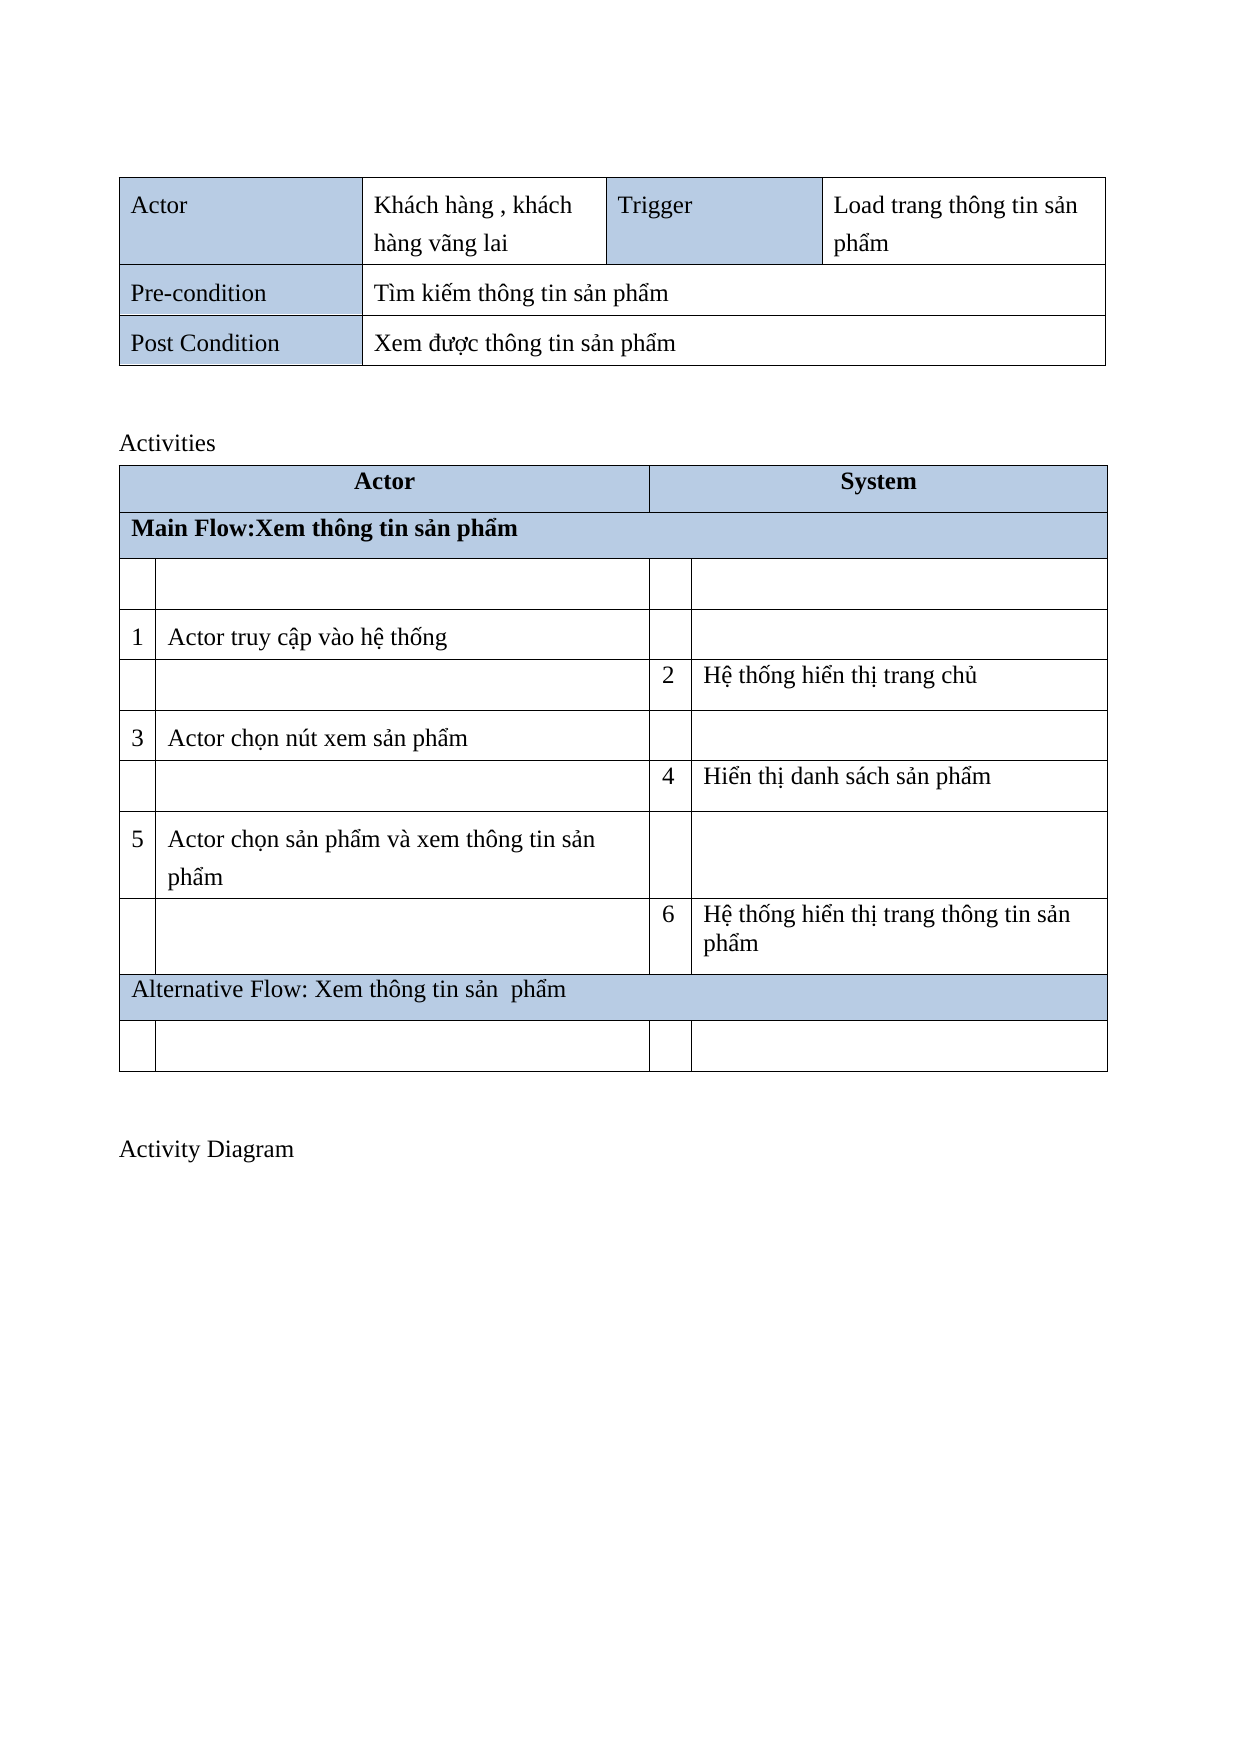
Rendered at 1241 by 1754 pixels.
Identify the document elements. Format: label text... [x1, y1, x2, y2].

table_cell [650, 610, 691, 659]
table_cell 6 [650, 899, 691, 973]
table_cell [692, 559, 1107, 609]
table_cell [120, 761, 155, 811]
table_cell Xem được thông tin sản phẩm [363, 316, 1105, 364]
table_cell Actor chọn nút xem sản phẩm [156, 711, 649, 760]
table_cell Main Flow:Xem thông tin sản phẩm [120, 513, 1107, 558]
table_cell Pre-condition [120, 265, 362, 314]
table_cell [156, 761, 649, 811]
table_cell [692, 610, 1107, 659]
text Activities [118, 428, 1122, 457]
table_cell 1 [120, 610, 155, 659]
table_cell Hệ thống hiển thị trang thông tin sản phẩm [692, 899, 1107, 973]
table_cell Actor truy cập vào hệ thống [156, 610, 649, 659]
table_cell [120, 660, 155, 710]
table_cell [650, 559, 691, 609]
table_cell [650, 812, 691, 898]
table_cell [156, 660, 649, 710]
table_cell [156, 559, 649, 609]
text Activity Diagram [118, 1134, 1122, 1163]
table_cell Actor [120, 178, 362, 264]
table_cell 5 [120, 812, 155, 898]
table_cell 3 [120, 711, 155, 760]
table_cell [156, 899, 649, 973]
table_cell 2 [650, 660, 691, 710]
table_cell [650, 1021, 691, 1071]
table_cell [156, 1021, 649, 1071]
table_cell [692, 711, 1107, 760]
table_header Actor [120, 466, 649, 512]
table_cell Khách hàng , khách hàng vãng lai [363, 178, 606, 264]
table_cell [692, 812, 1107, 898]
table_cell [650, 711, 691, 760]
table_cell [692, 1021, 1107, 1071]
table_cell [120, 1021, 155, 1071]
table_cell Trigger [607, 178, 822, 264]
table_cell Post Condition [120, 316, 362, 364]
table_cell Hiển thị danh sách sản phẩm [692, 761, 1107, 811]
table_cell Tìm kiếm thông tin sản phẩm [363, 265, 1105, 314]
table_cell Alternative Flow: Xem thông tin sản phẩm [120, 975, 1107, 1020]
table_header System [650, 466, 1107, 512]
table_cell Hệ thống hiển thị trang chủ [692, 660, 1107, 710]
table_cell 4 [650, 761, 691, 811]
table_cell Load trang thông tin sản phẩm [823, 178, 1105, 264]
table_cell Actor chọn sản phẩm và xem thông tin sản phẩm [156, 812, 649, 898]
table_cell [120, 899, 155, 973]
table_cell [120, 559, 155, 609]
